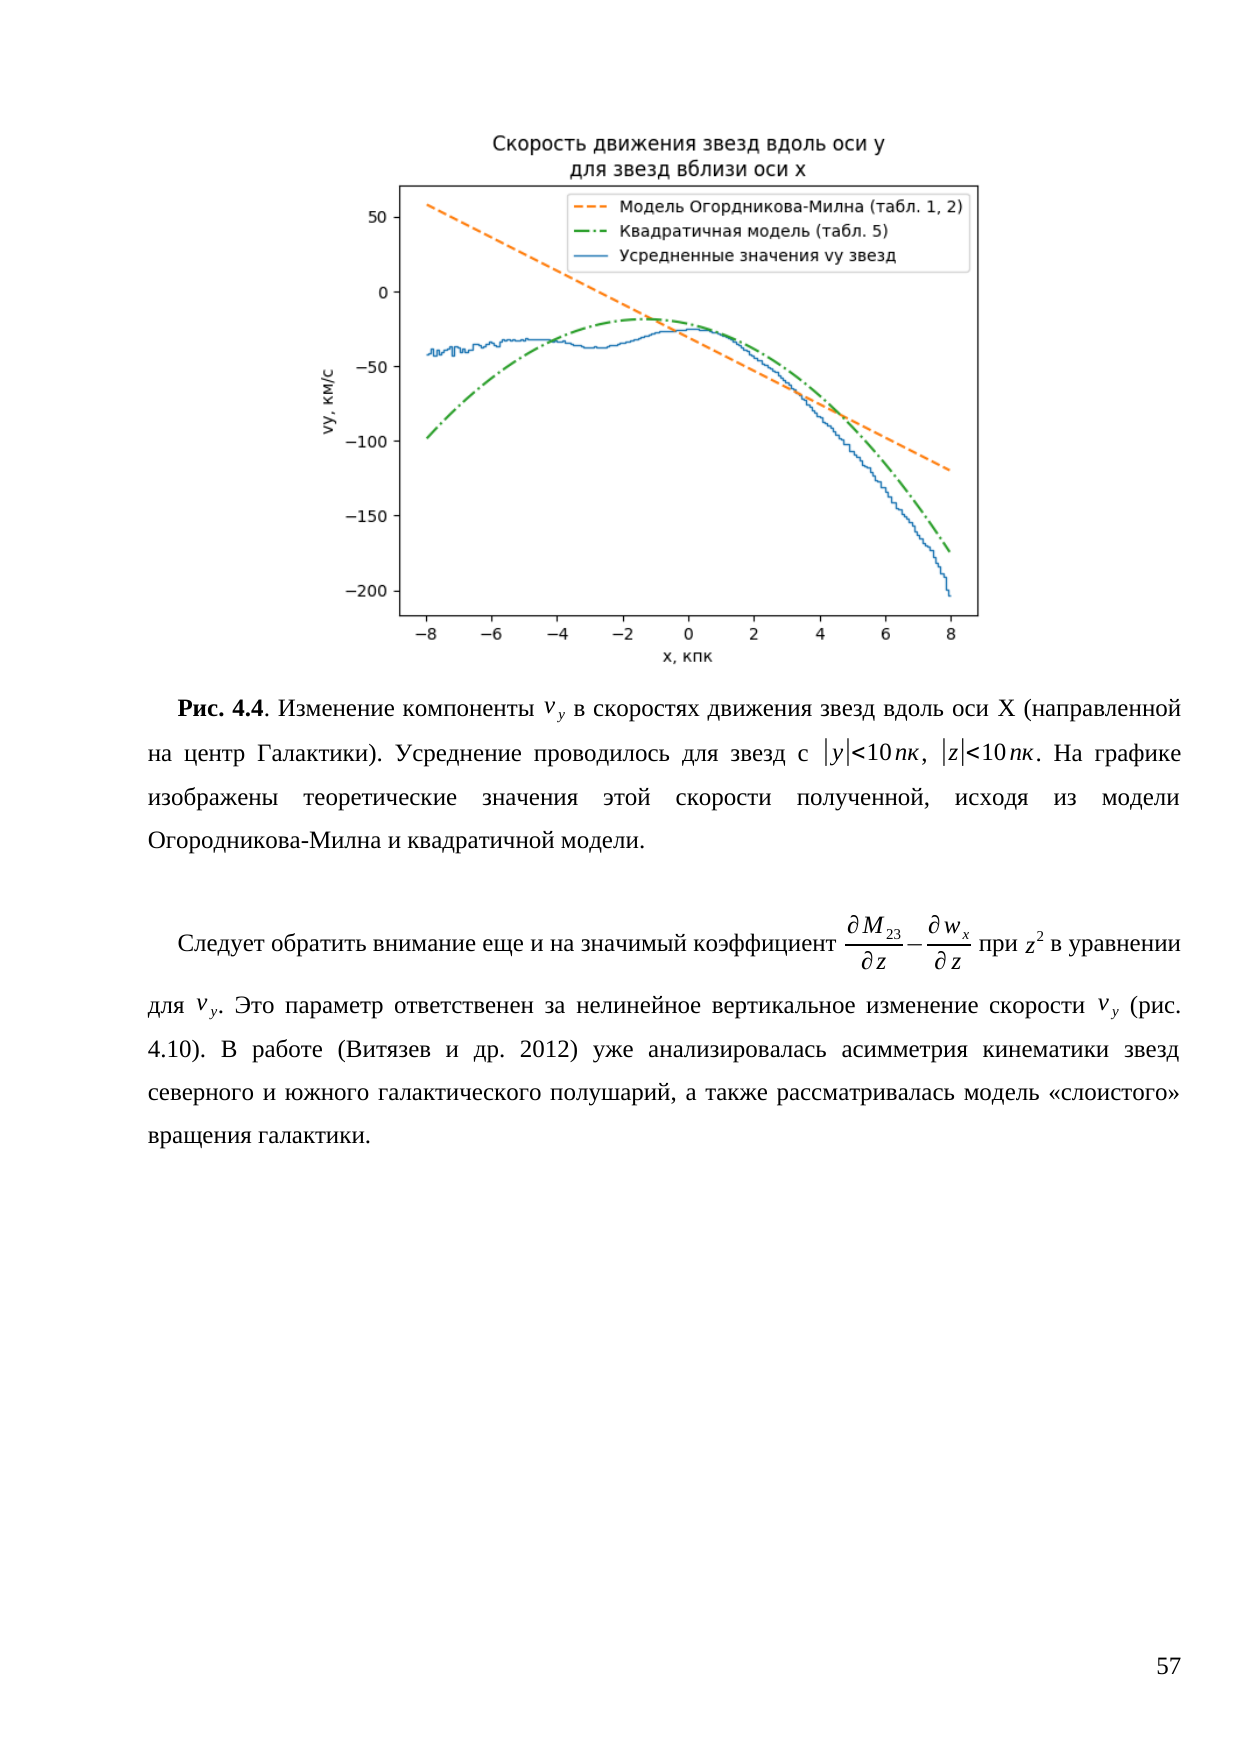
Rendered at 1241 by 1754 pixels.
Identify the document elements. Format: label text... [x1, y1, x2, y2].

text Рис. 4.4. Изменение компоненты в скоростях движения звезд вдоль оси X (направленной на центр Галактики). Усреднение проводилось для звезд с , . На графике изображены теоретические значения этой скорости полученной, исходя из модели Огородникова-Милна и квадратичной модели. [148, 691, 1181, 854]
picture [306, 118, 1052, 677]
text Следует обратить внимание еще и на значимый коэффициент при в уравнении для . Это параметр ответственен за нелинейное вертикальное изменение скорости (рис. 4.10). В работе (Витязев и др. 2012) уже анализировалась асимметрия кинематики звезд северного и южного галактического полушарий, а также рассматривалась модель «слоистого» вращения галактики. [148, 911, 1181, 1149]
